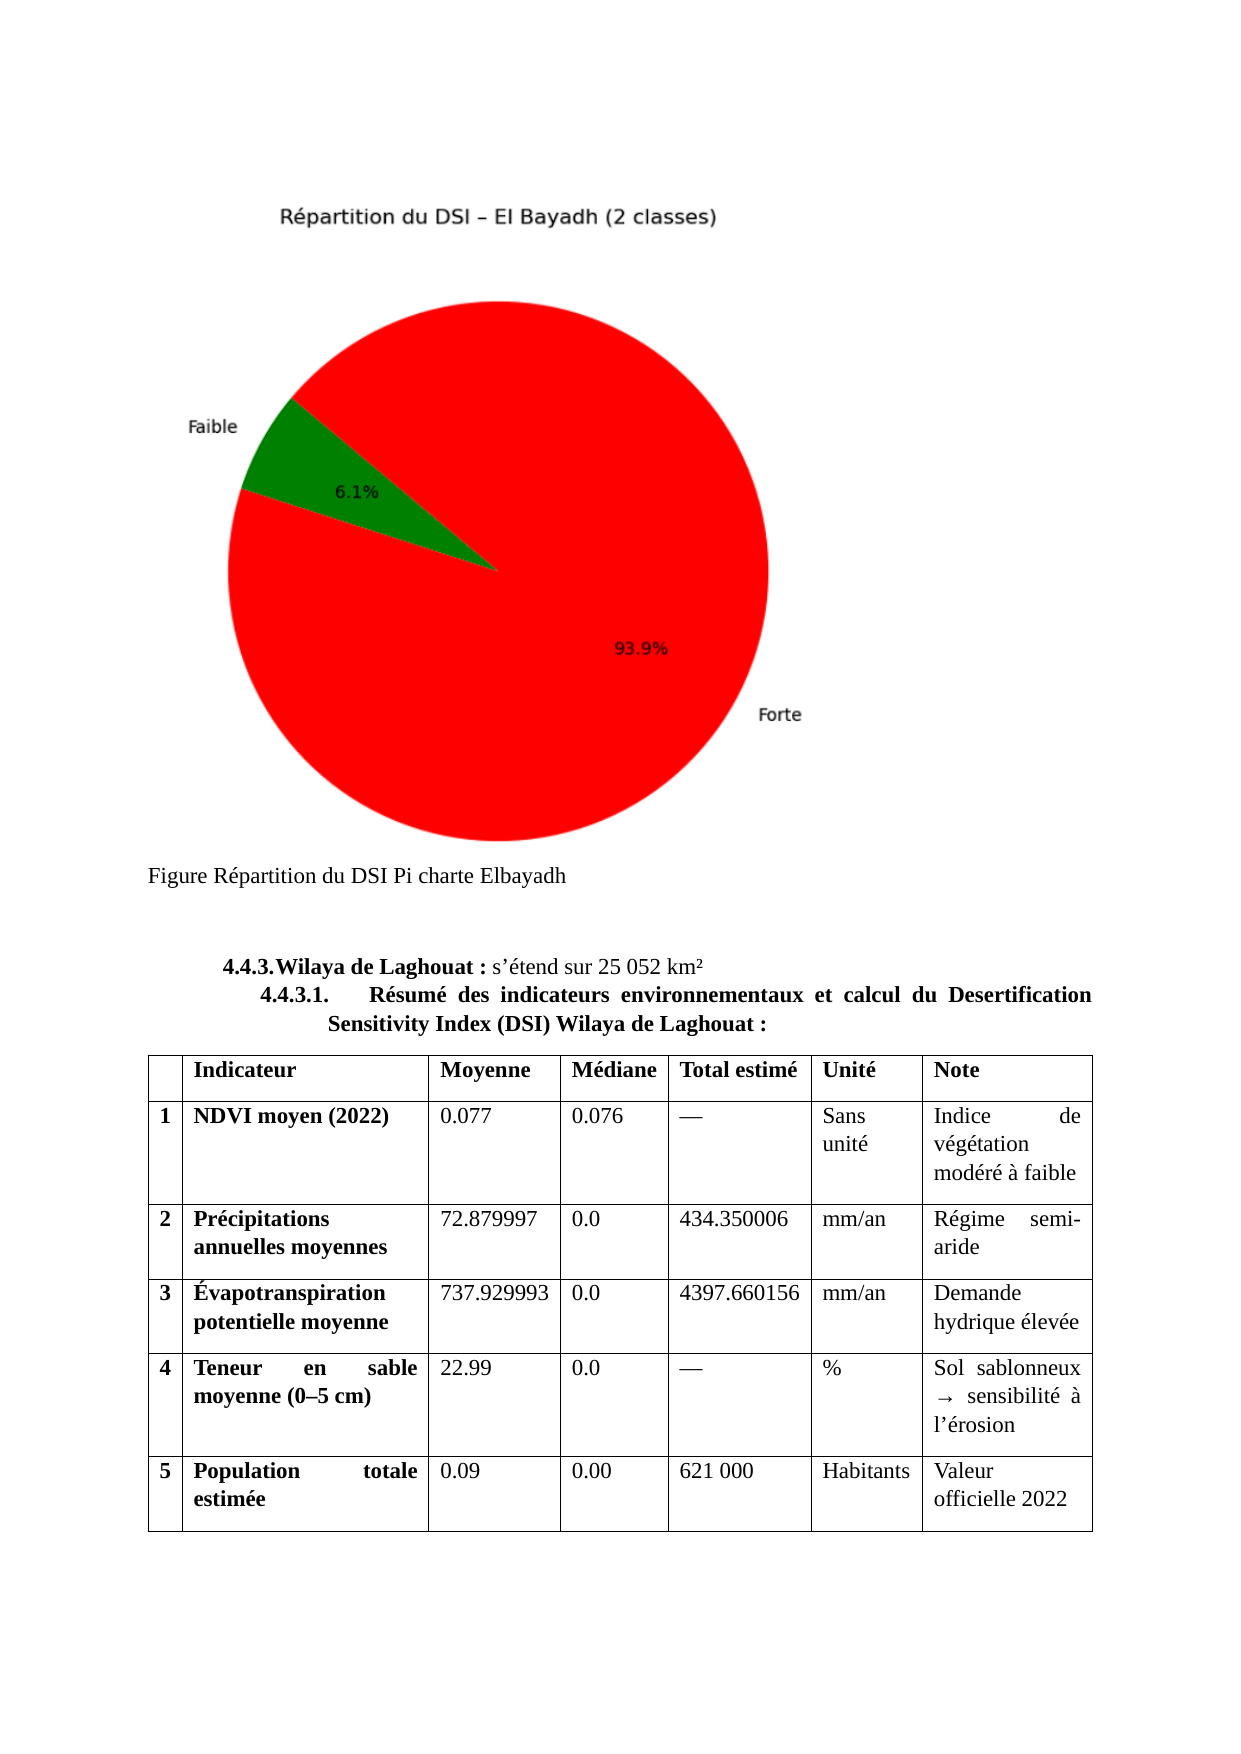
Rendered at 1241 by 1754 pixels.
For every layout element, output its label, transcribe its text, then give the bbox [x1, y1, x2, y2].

list Résumé des indicateurs environnementaux et calcul du Desertification Sensitivity Index (DSI) Wilaya de Laghouat : [260, 981, 1093, 1036]
table_cell 22.99 [429, 1354, 560, 1456]
table_cell Habitants [812, 1457, 922, 1531]
table_cell 434.350006 [669, 1205, 811, 1278]
table_cell 5 [149, 1457, 182, 1531]
table_header Total estimé [669, 1056, 811, 1101]
table_header Moyenne [429, 1056, 560, 1101]
picture [147, 192, 862, 844]
table_cell Demande hydrique élevée [923, 1280, 1092, 1353]
table_cell 0.077 [429, 1102, 560, 1204]
table_header [149, 1056, 182, 1101]
table_cell Population totale estimée [183, 1457, 428, 1531]
table_cell NDVI moyen (2022) [183, 1102, 428, 1204]
table_cell Précipitations annuelles moyennes [183, 1205, 428, 1278]
table_cell 0.00 [561, 1457, 668, 1531]
table_cell Sans unité [812, 1102, 922, 1204]
table_cell mm/an [812, 1205, 922, 1278]
table_cell 621 000 [669, 1457, 811, 1531]
table_cell 4 [149, 1354, 182, 1456]
table_cell 0.0 [561, 1280, 668, 1353]
table_cell 0.0 [561, 1205, 668, 1278]
table_cell 0.076 [561, 1102, 668, 1204]
list Wilaya de Laghouat : s’étend sur 25 052 km² [223, 953, 1093, 979]
table_cell Valeur officielle 2022 [923, 1457, 1092, 1531]
table_cell 0.09 [429, 1457, 560, 1531]
table_cell 72.879997 [429, 1205, 560, 1278]
table_cell 0.0 [561, 1354, 668, 1456]
table_header Note [923, 1056, 1092, 1101]
table_cell mm/an [812, 1280, 922, 1353]
table_cell 737.929993 [429, 1280, 560, 1353]
table_header Médiane [561, 1056, 668, 1101]
table_cell Sol sablonneux → sensibilité à l’érosion [923, 1354, 1092, 1456]
table_cell Indice de végétation modéré à faible [923, 1102, 1092, 1204]
text Figure Répartition du DSI Pi charte Elbayadh [148, 862, 1093, 889]
table_cell 3 [149, 1280, 182, 1353]
table_cell 2 [149, 1205, 182, 1278]
table_cell — [669, 1102, 811, 1204]
table_cell Régime semi-aride [923, 1205, 1092, 1278]
table_cell Teneur en sable moyenne (0–5 cm) [183, 1354, 428, 1456]
table_cell — [669, 1354, 811, 1456]
table_cell Évapotranspiration potentielle moyenne [183, 1280, 428, 1353]
table_cell 4397.660156 [669, 1280, 811, 1353]
table_header Unité [812, 1056, 922, 1101]
table_header Indicateur [183, 1056, 428, 1101]
table_cell 1 [149, 1102, 182, 1204]
table_cell % [812, 1354, 922, 1456]
